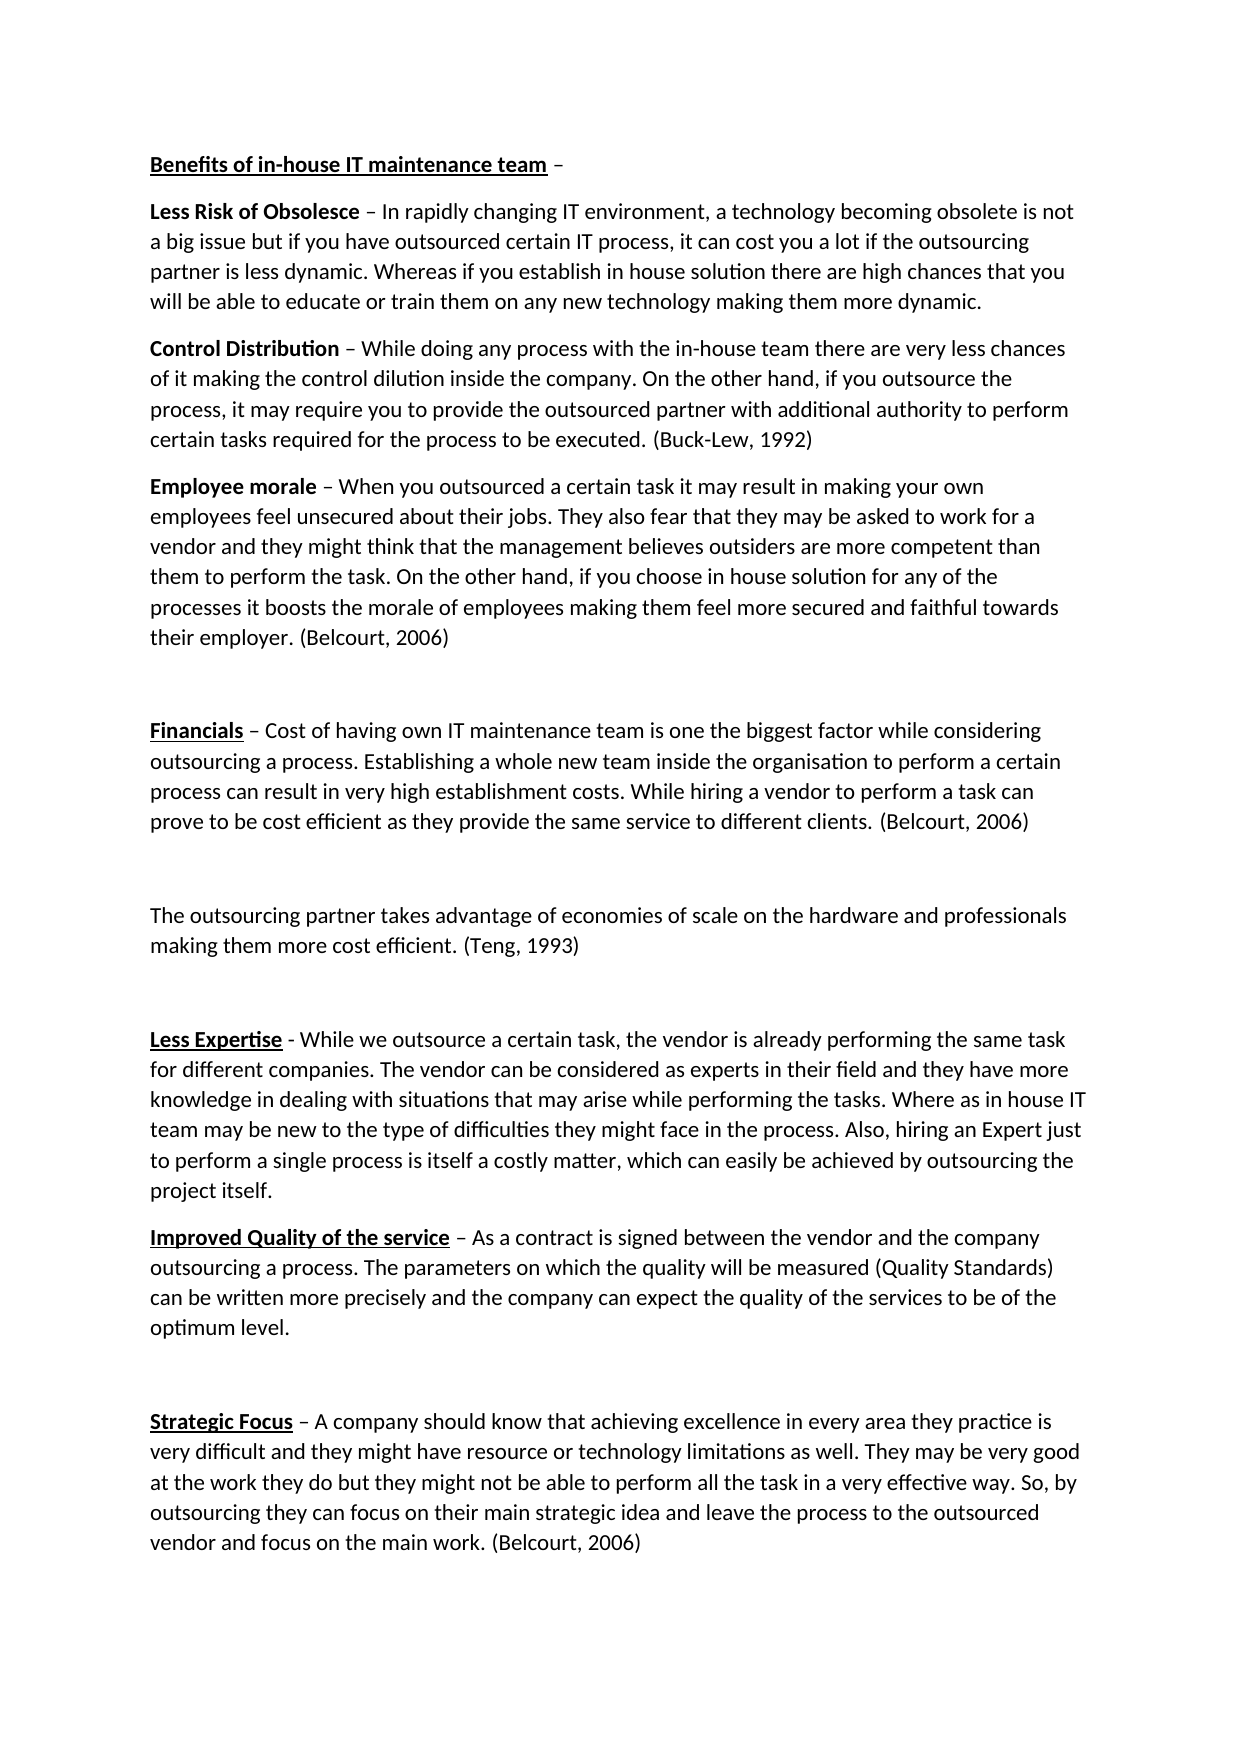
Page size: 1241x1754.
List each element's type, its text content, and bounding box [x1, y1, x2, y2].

text Control Distribution – While doing any process with the in-house team there are very less chances of it making the control dilution inside the company. On the other hand, if you outsource the process, it may require you to provide the outsourced partner with additional authority to perform certain tasks required for the process to be executed. [150, 334, 1090, 453]
text The outsourcing partner takes advantage of economies of scale on the hardware and professionals making them more cost efficient. [150, 901, 1090, 959]
text Benefits of in-house IT maintenance team – [150, 150, 1090, 178]
text Less Expertise - While we outsource a certain task, the vendor is already performing the same task for different companies. The vendor can be considered as experts in their field and they have more knowledge in dealing with situations that may arise while performing the tasks. Where as in house IT team may be new to the type of difficulties they might face in the process. Also, hiring an Expert just to perform a single process is itself a costly matter, which can easily be achieved by outsourcing the project itself. [150, 1025, 1090, 1204]
text Improved Quality of the service – As a contract is signed between the vendor and the company outsourcing a process. The parameters on which the quality will be measured (Quality Standards) can be written more precisely and the company can expect the quality of the services to be of the optimum level. [150, 1223, 1090, 1342]
text Financials – Cost of having own IT maintenance team is one the biggest factor while considering outsourcing a process. Establishing a whole new team inside the organisation to perform a certain process can result in very high establishment costs. While hiring a vendor to perform a task can prove to be cost efficient as they provide the same service to different clients. [150, 717, 1090, 835]
text Employee morale – When you outsourced a certain task it may result in making your own employees feel unsecured about their jobs. They also fear that they may be asked to work for a vendor and they might think that the management believes outsiders are more competent than them to perform the task. On the other hand, if you choose in house solution for any of the processes it boosts the morale of employees making them feel more secured and faithful towards their employer. [150, 472, 1090, 651]
text Less Risk of Obsolesce – In rapidly changing IT environment, a technology becoming obsolete is not a big issue but if you have outsourced certain IT process, it can cost you a lot if the outsourcing partner is less dynamic. Whereas if you establish in house solution there are high chances that you will be able to educate or train them on any new technology making them more dynamic. [150, 197, 1090, 316]
text Strategic Focus – A company should know that achieving excellence in every area they practice is very difficult and they might have resource or technology limitations as well. They may be very good at the work they do but they might not be able to perform all the task in a very effective way. So, by outsourcing they can focus on their main strategic idea and leave the process to the outsourced vendor and focus on the main work. [150, 1407, 1090, 1556]
